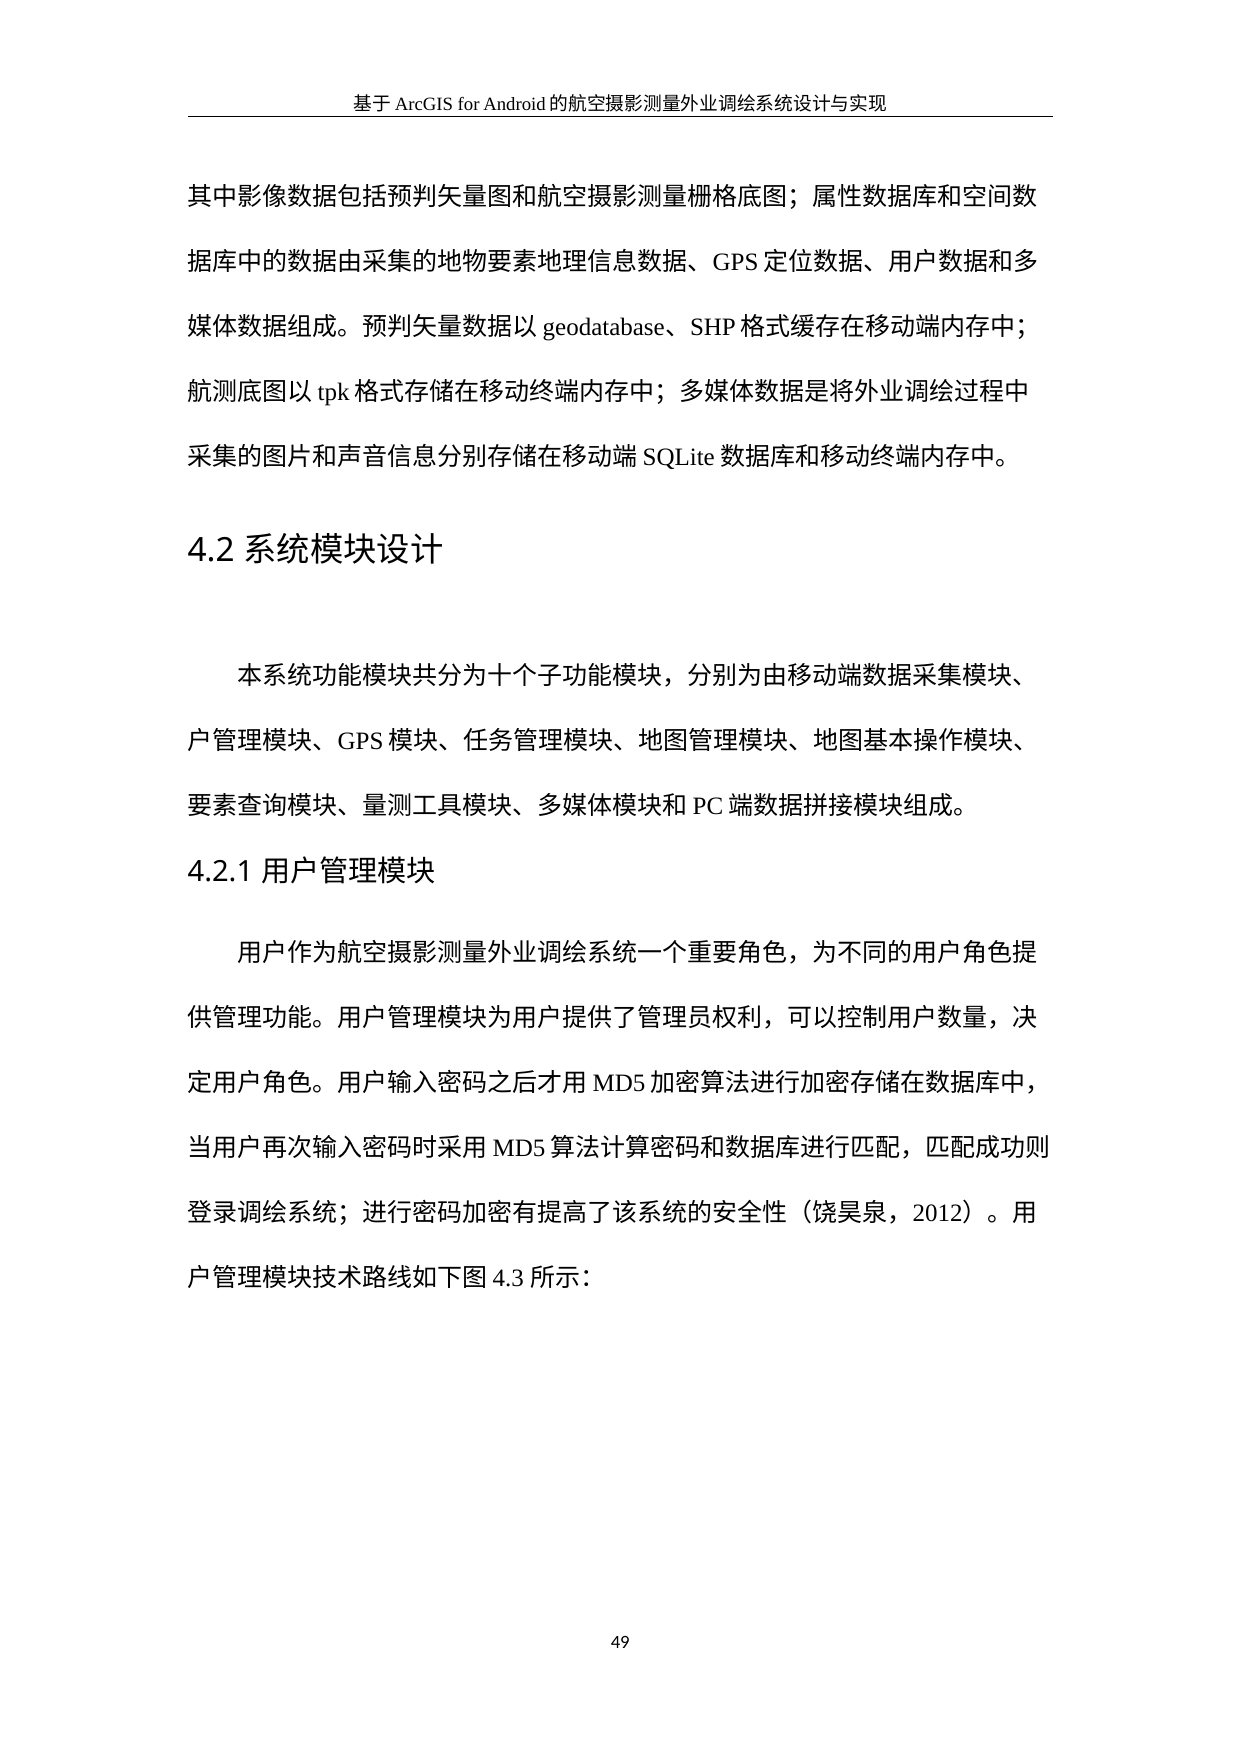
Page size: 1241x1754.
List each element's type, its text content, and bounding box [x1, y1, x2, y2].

text 本系统功能模块共分为十个子功能模块，分别为由移动端数据采集模块、户管理模块、GPS模块、任务管理模块、地图管理模块、地图基本操作模块、要素查询模块、量测工具模块、多媒体模块和PC端数据拼接模块组成。 [187, 641, 1053, 836]
subtitle 4.2.1 用户管理模块 [187, 836, 1053, 901]
text 用户作为航空摄影测量外业调绘系统一个重要角色，为不同的用户角色提供管理功能。用户管理模块为用户提供了管理员权利，可以控制用户数量，决定用户角色。用户输入密码之后才用MD5加密算法进行加密存储在数据库中，当用户再次输入密码时采用MD5算法计算密码和数据库进行匹配，匹配成功则登录调绘系统；进行密码加密有提高了该系统的安全性（饶昊泉，2012）。用户管理模块技术路线如下图4.3 所示： [187, 918, 1053, 1308]
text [187, 162, 1053, 487]
subtitle 4.2 系统模块设计 [187, 514, 1053, 579]
